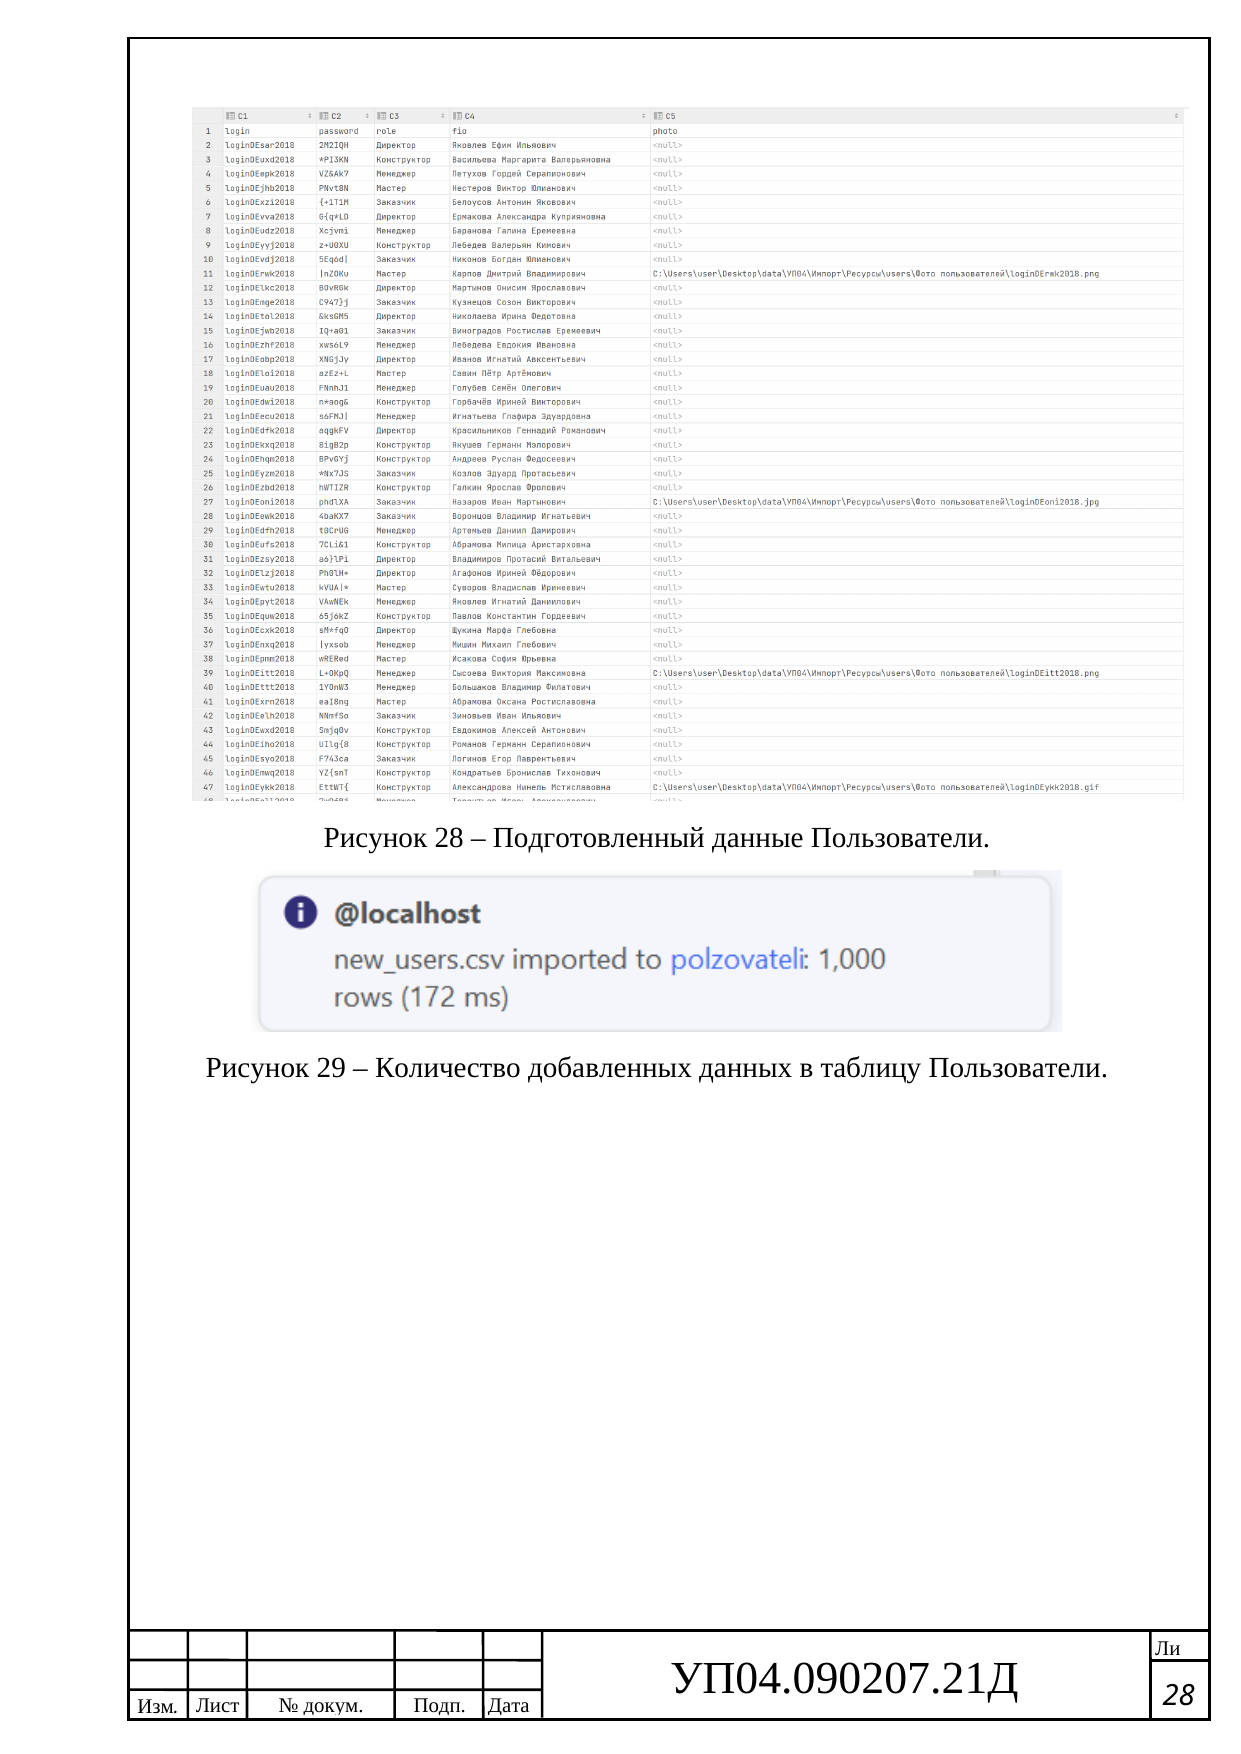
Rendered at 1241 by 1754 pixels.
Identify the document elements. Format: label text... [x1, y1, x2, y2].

picture [192, 107, 1189, 801]
picture [251, 870, 1063, 1032]
